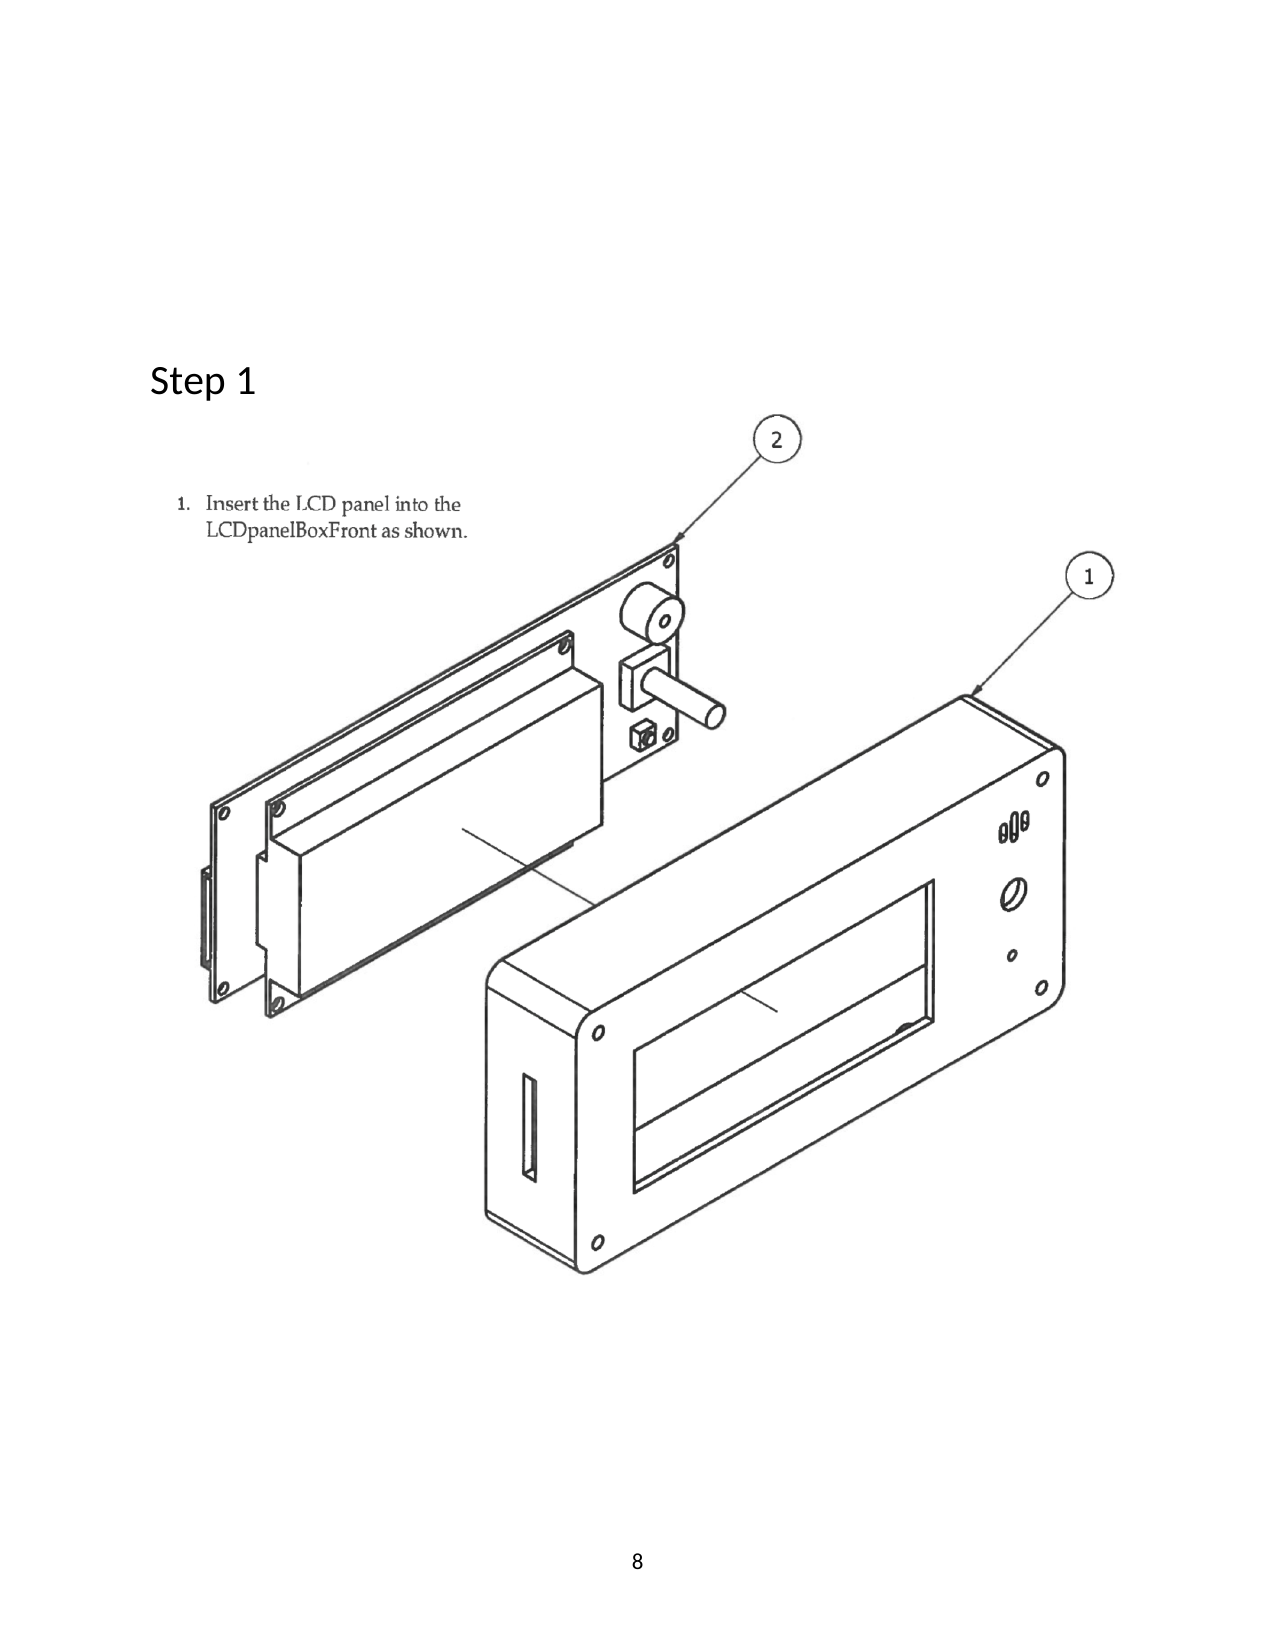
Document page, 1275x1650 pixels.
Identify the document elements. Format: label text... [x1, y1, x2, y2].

subtitle Step 1 [150, 354, 1125, 404]
picture [150, 406, 1121, 1284]
